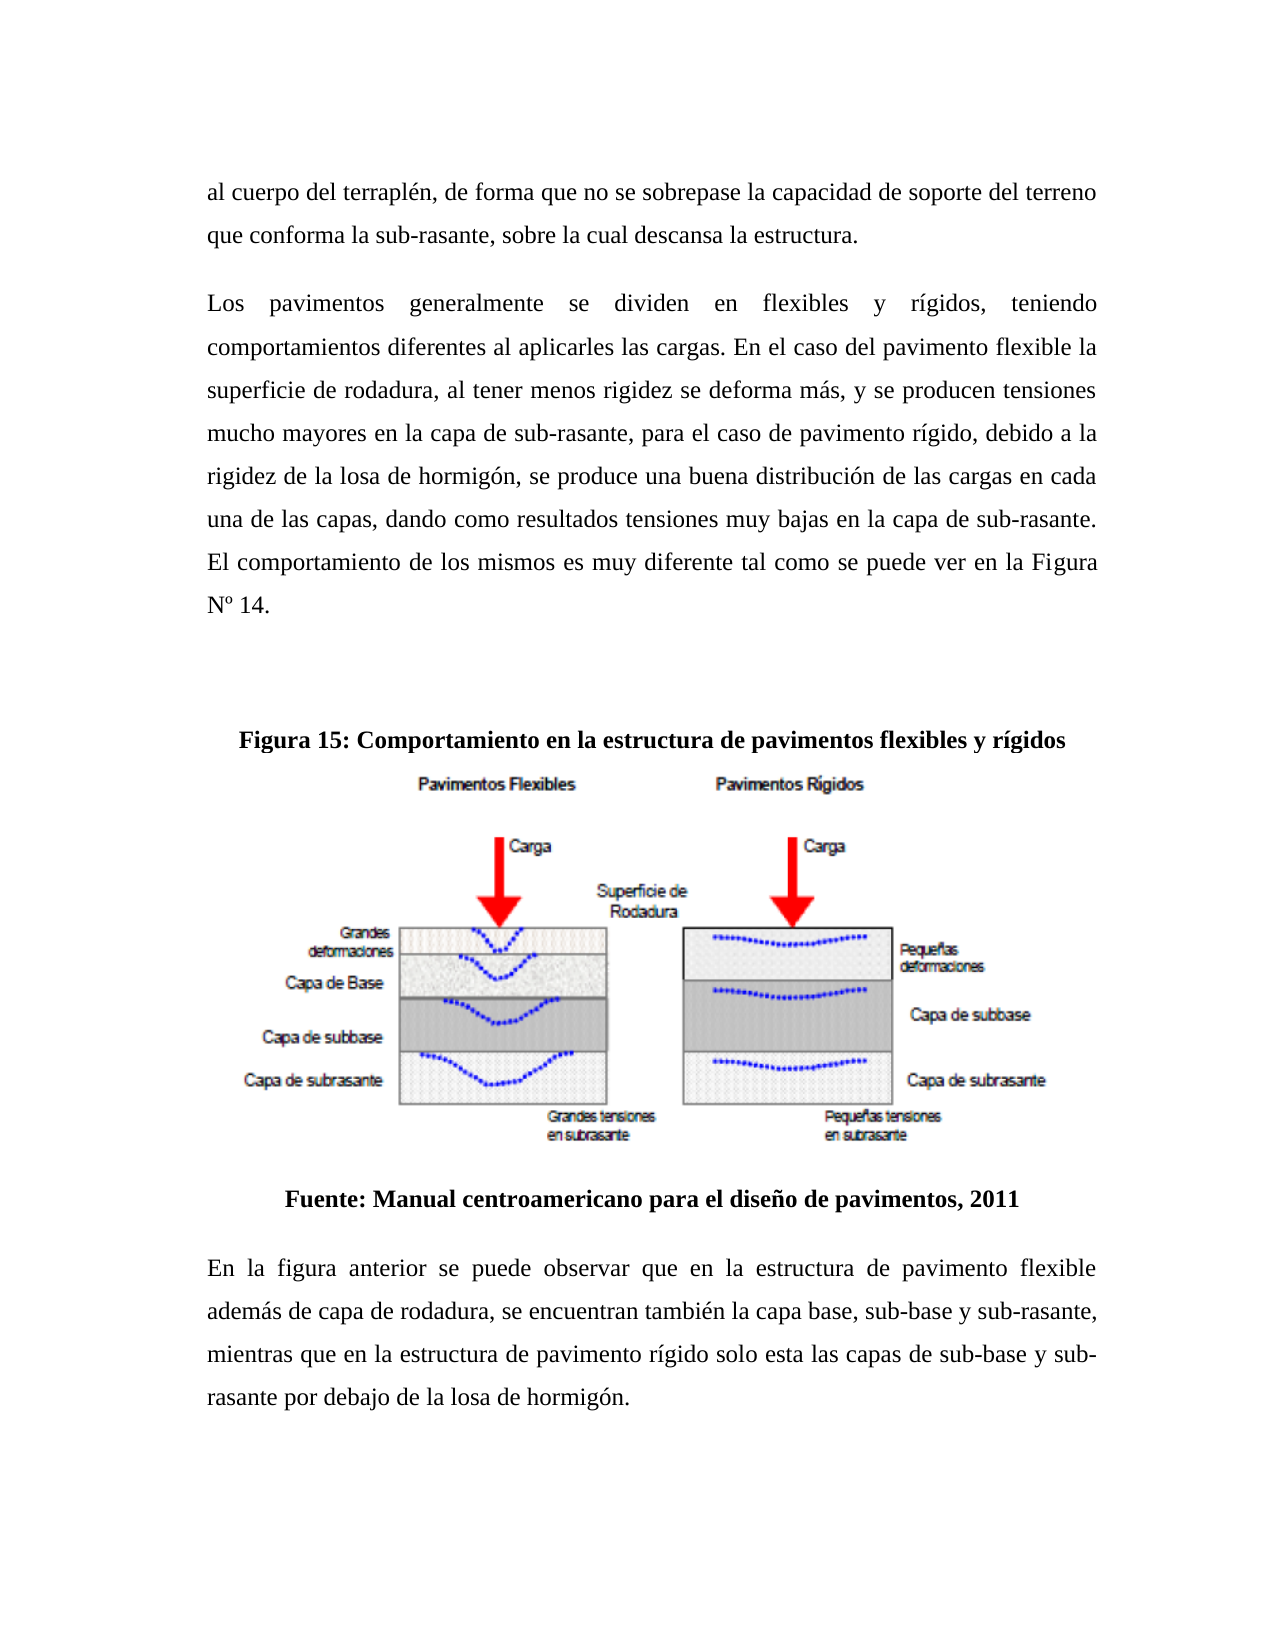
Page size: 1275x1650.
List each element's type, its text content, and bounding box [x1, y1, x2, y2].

text Los pavimentos generalmente se dividen en flexibles y rígidos, teniendo comportamientos diferentes al aplicarles las cargas. En el caso del pavimento flexible la superficie de rodadura, al tener menos rigidez se deforma más, y se producen tensiones mucho mayores en la capa de sub-rasante, para el caso de pavimento rígido, debido a la rigidez de la losa de hormigón, se produce una buena distribución de las cargas en cada una de las capas, dando como resultados tensiones muy bajas en la capa de sub-rasante. El comportamiento de los mismos es muy diferente tal como se puede ver en la Figura Nº 14. [207, 288, 1098, 619]
picture [207, 753, 1098, 1147]
text Fuente: Manual centroamericano para el diseño de pavimentos, 2011 [207, 1184, 1098, 1213]
text En la figura anterior se puede observar que en la estructura de pavimento flexible además de capa de rodadura, se encuentran también la capa base, sub-base y sub-rasante, mientras que en la estructura de pavimento rígido solo esta las capas de sub-base y sub-rasante por debajo de la losa de hormigón. [207, 1253, 1098, 1411]
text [207, 177, 1098, 249]
